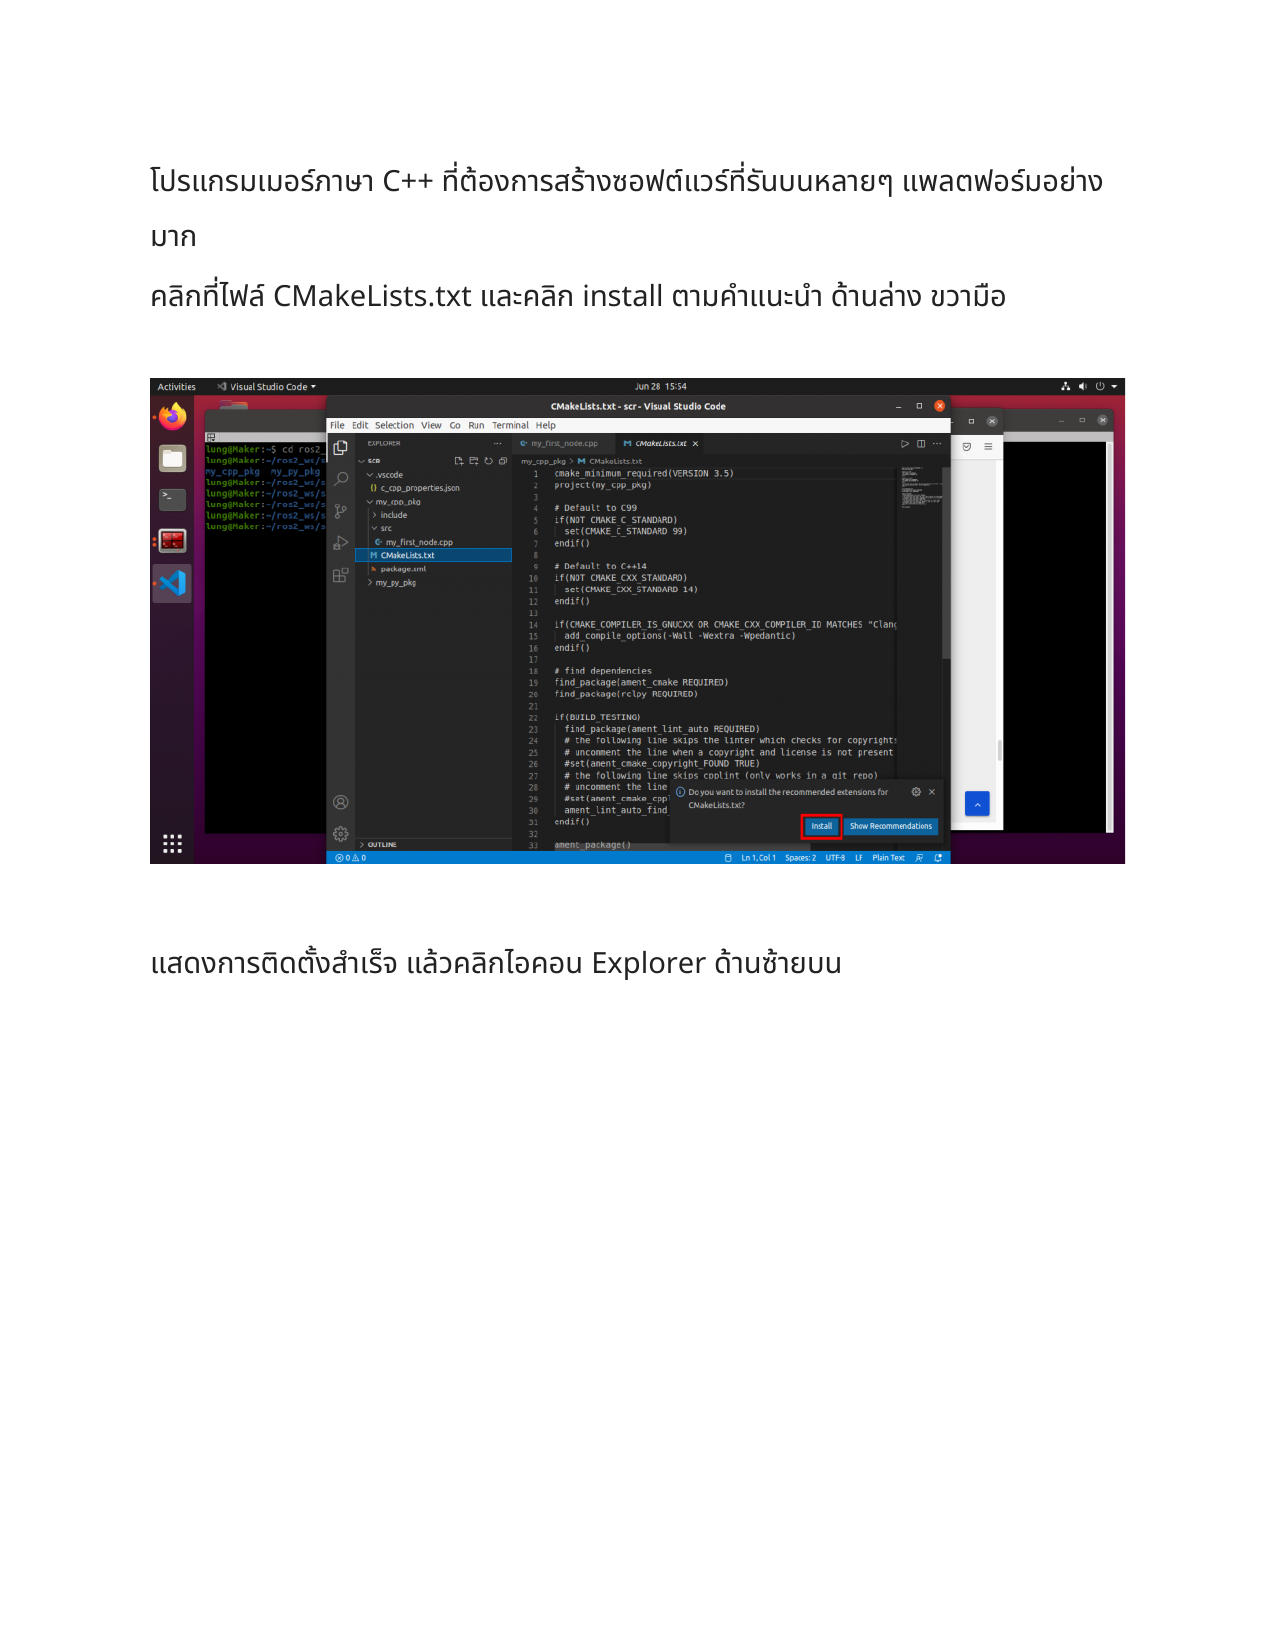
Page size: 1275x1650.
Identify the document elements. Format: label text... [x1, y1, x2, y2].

text แสดงการติดตั้งสำเร็จ แล้วคลิกไอคอน Explorer ด้านซ้ายบน [150, 864, 1125, 987]
text คลิกที่ไฟล์ CMakeLists.txt และคลิก install ตามคำแนะนำ ด้านล่าง ขวามือ [150, 275, 1125, 347]
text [150, 150, 1125, 259]
picture [150, 378, 1125, 864]
